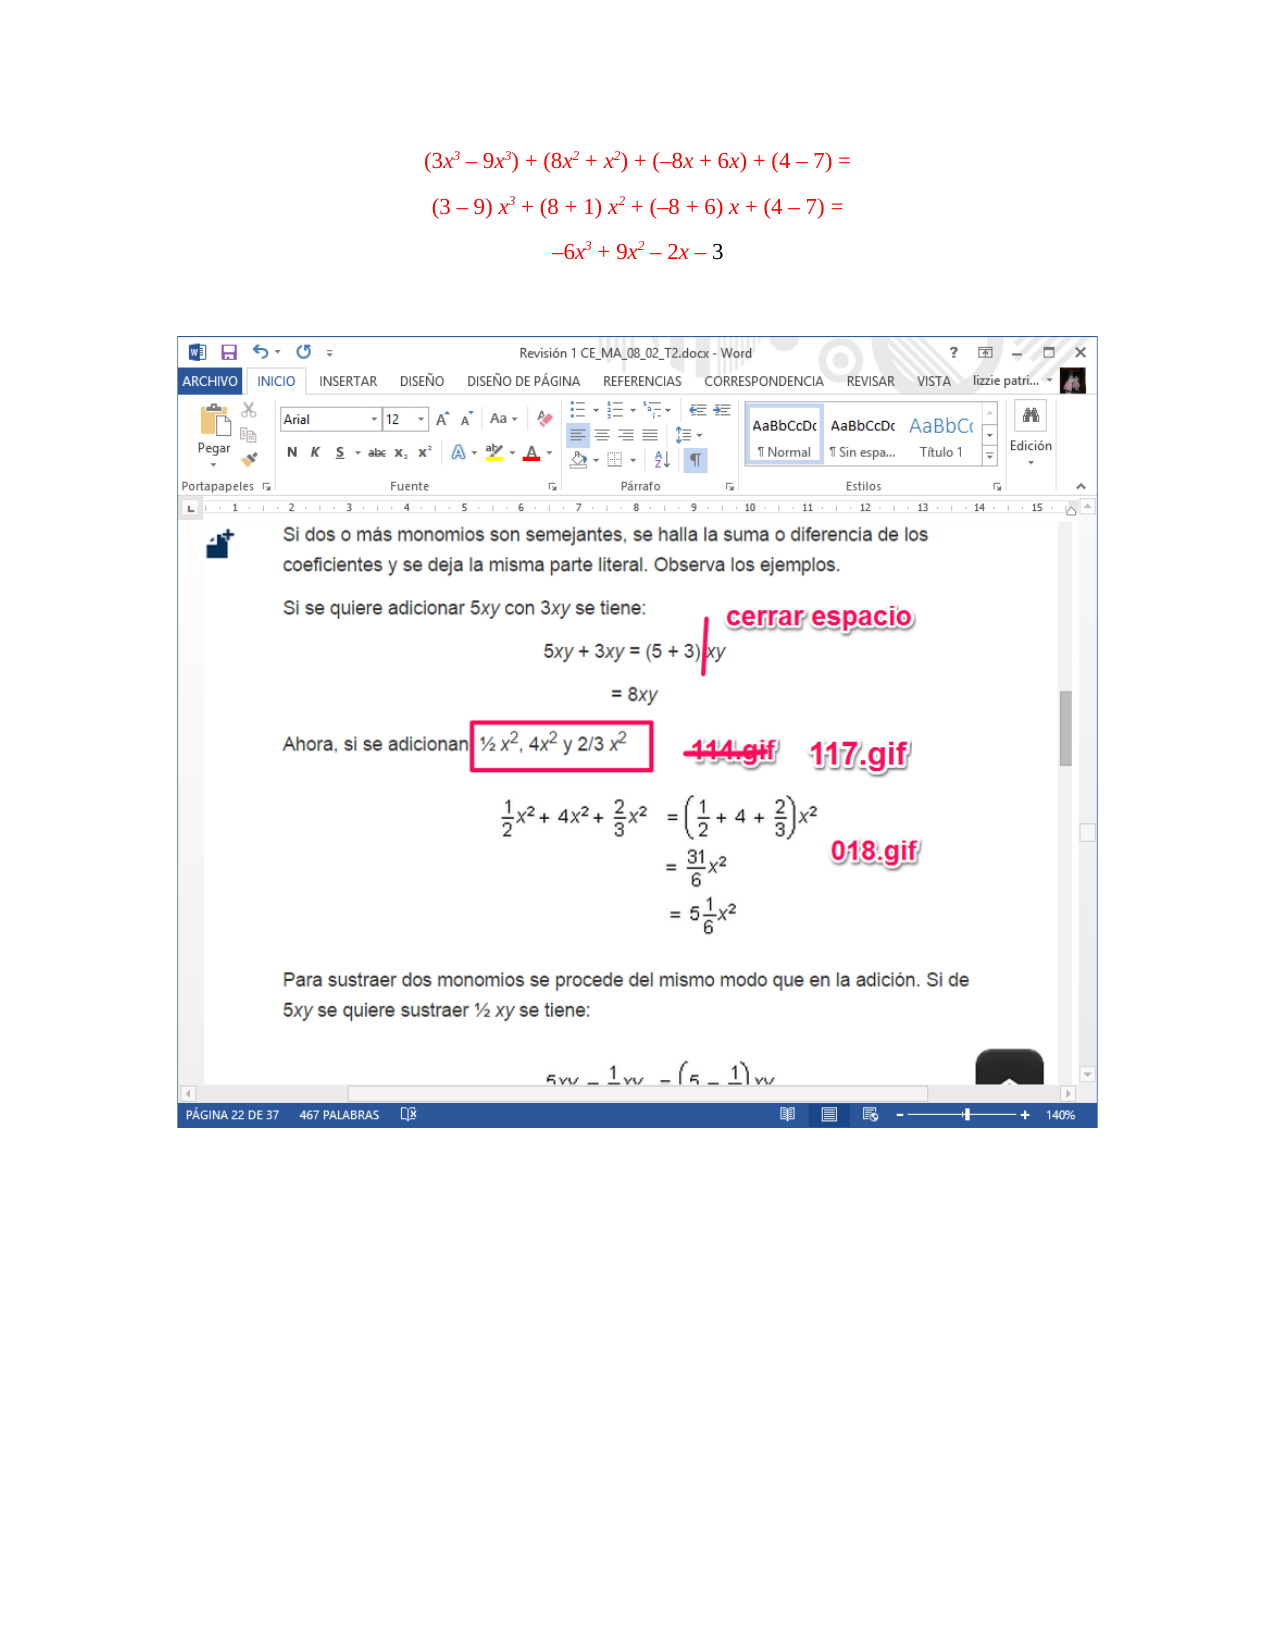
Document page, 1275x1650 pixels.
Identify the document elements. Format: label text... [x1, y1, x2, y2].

text –6x3 + 9x2 – 2x – 3 [177, 238, 1098, 264]
picture [177, 336, 1098, 1128]
text (3x3 – 9x3) + (8x2 + x2) + (–8x + 6x) + (4 – 7) = [177, 148, 1098, 174]
text (3 – 9) x3 + (8 + 1) x2 + (–8 + 6) x + (4 – 7) = [177, 193, 1098, 219]
